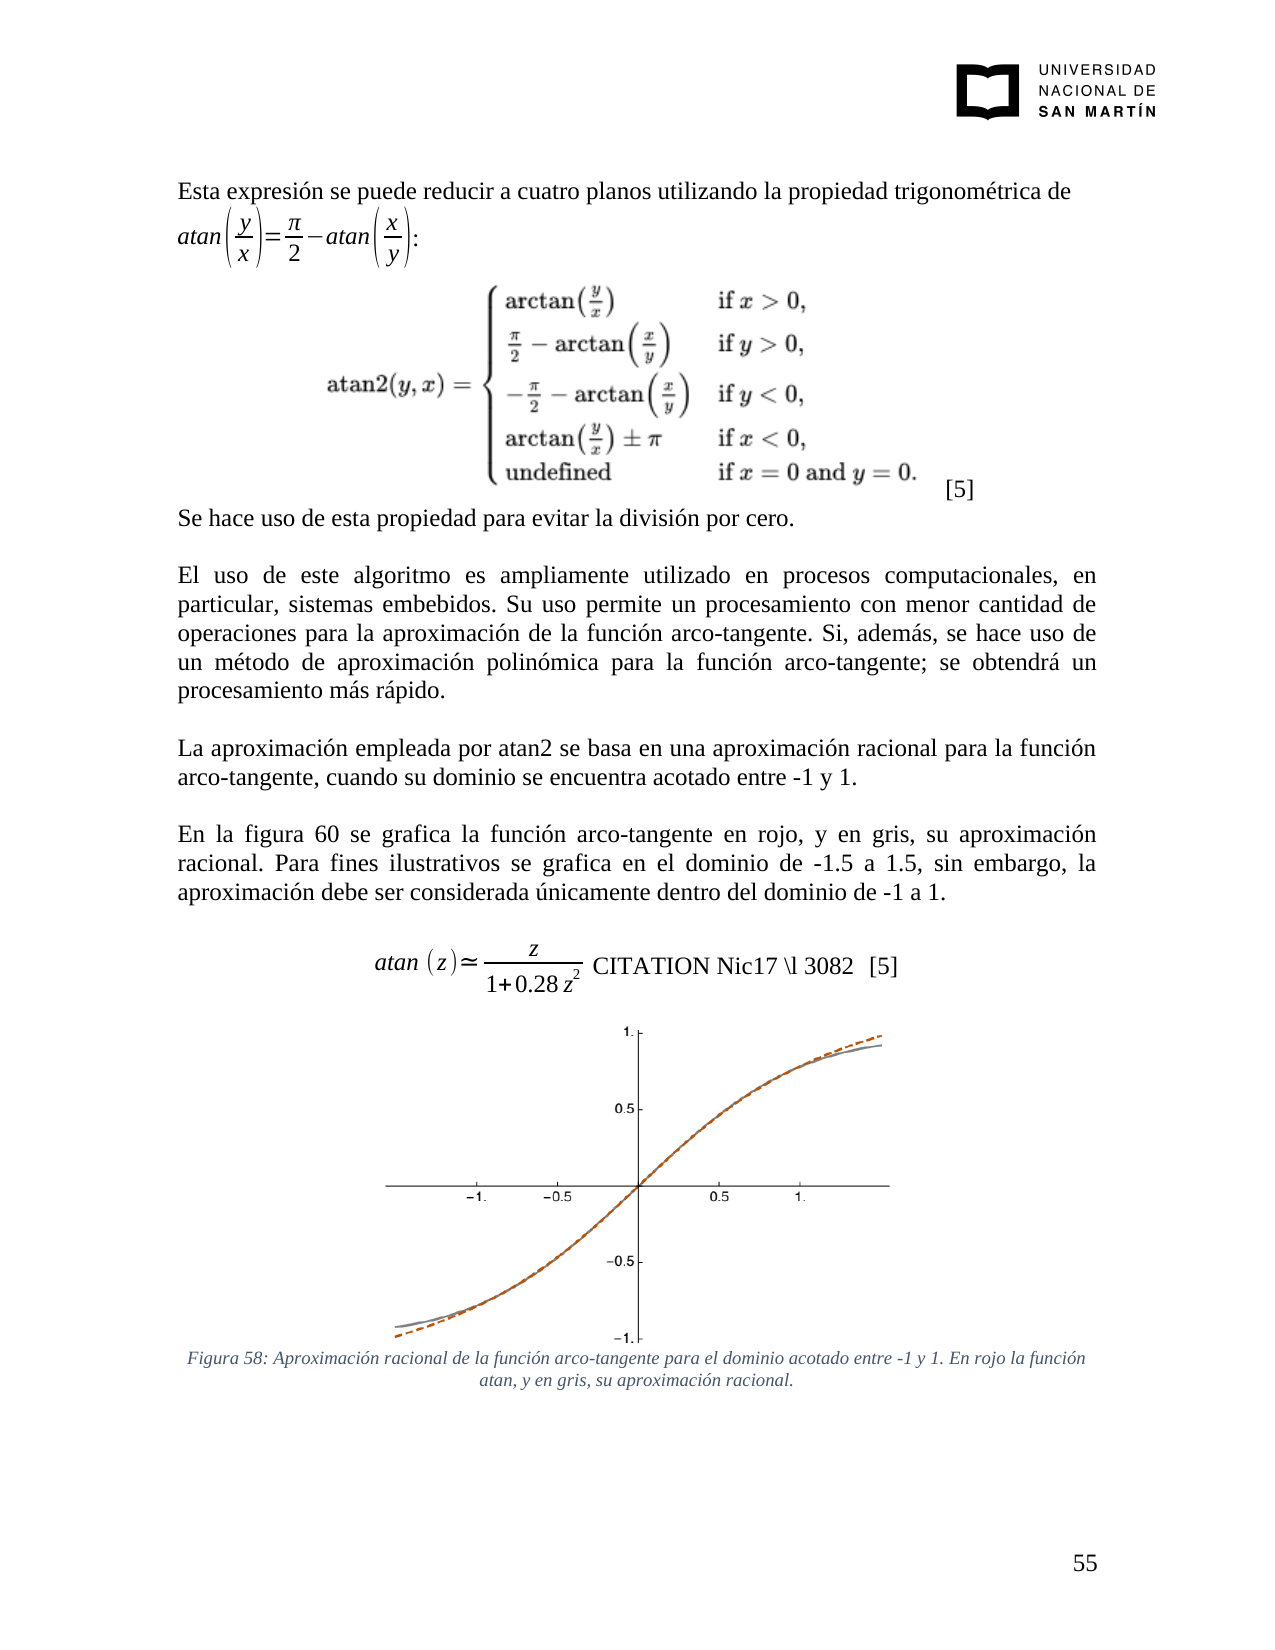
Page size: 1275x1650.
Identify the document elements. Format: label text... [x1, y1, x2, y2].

text Se hace uso de esta propiedad para evitar la división por cero. [177, 503, 1098, 532]
text En la figura 60 se grafica la función arco-tangente en rojo, y en gris, su aproximación racional. Para fines ilustrativos se grafica en el dominio de -1.5 a 1.5, sin embargo, la aproximación debe ser considerada únicamente dentro del dominio de -1 a 1. [177, 819, 1098, 906]
picture [945, 55, 1165, 128]
picture [300, 270, 939, 498]
text Esta expresión se puede reducir a cuatro planos utilizando la propiedad trigonométrica de : [177, 176, 1098, 270]
text El uso de este algoritmo es ampliamente utilizado en procesos computacionales, en particular, sistemas embebidos. Su uso permite un procesamiento con menor cantidad de operaciones para la aproximación de la función arco-tangente. Si, además, se hace uso de un método de aproximación polinómica para la función arco-tangente; se obtendrá un procesamiento más rápido. [177, 561, 1098, 704]
text La aproximación empleada por atan2 se basa en una aproximación racional para la función arco-tangente, cuando su dominio se encuentra acotado entre -1 y 1. [177, 733, 1098, 791]
